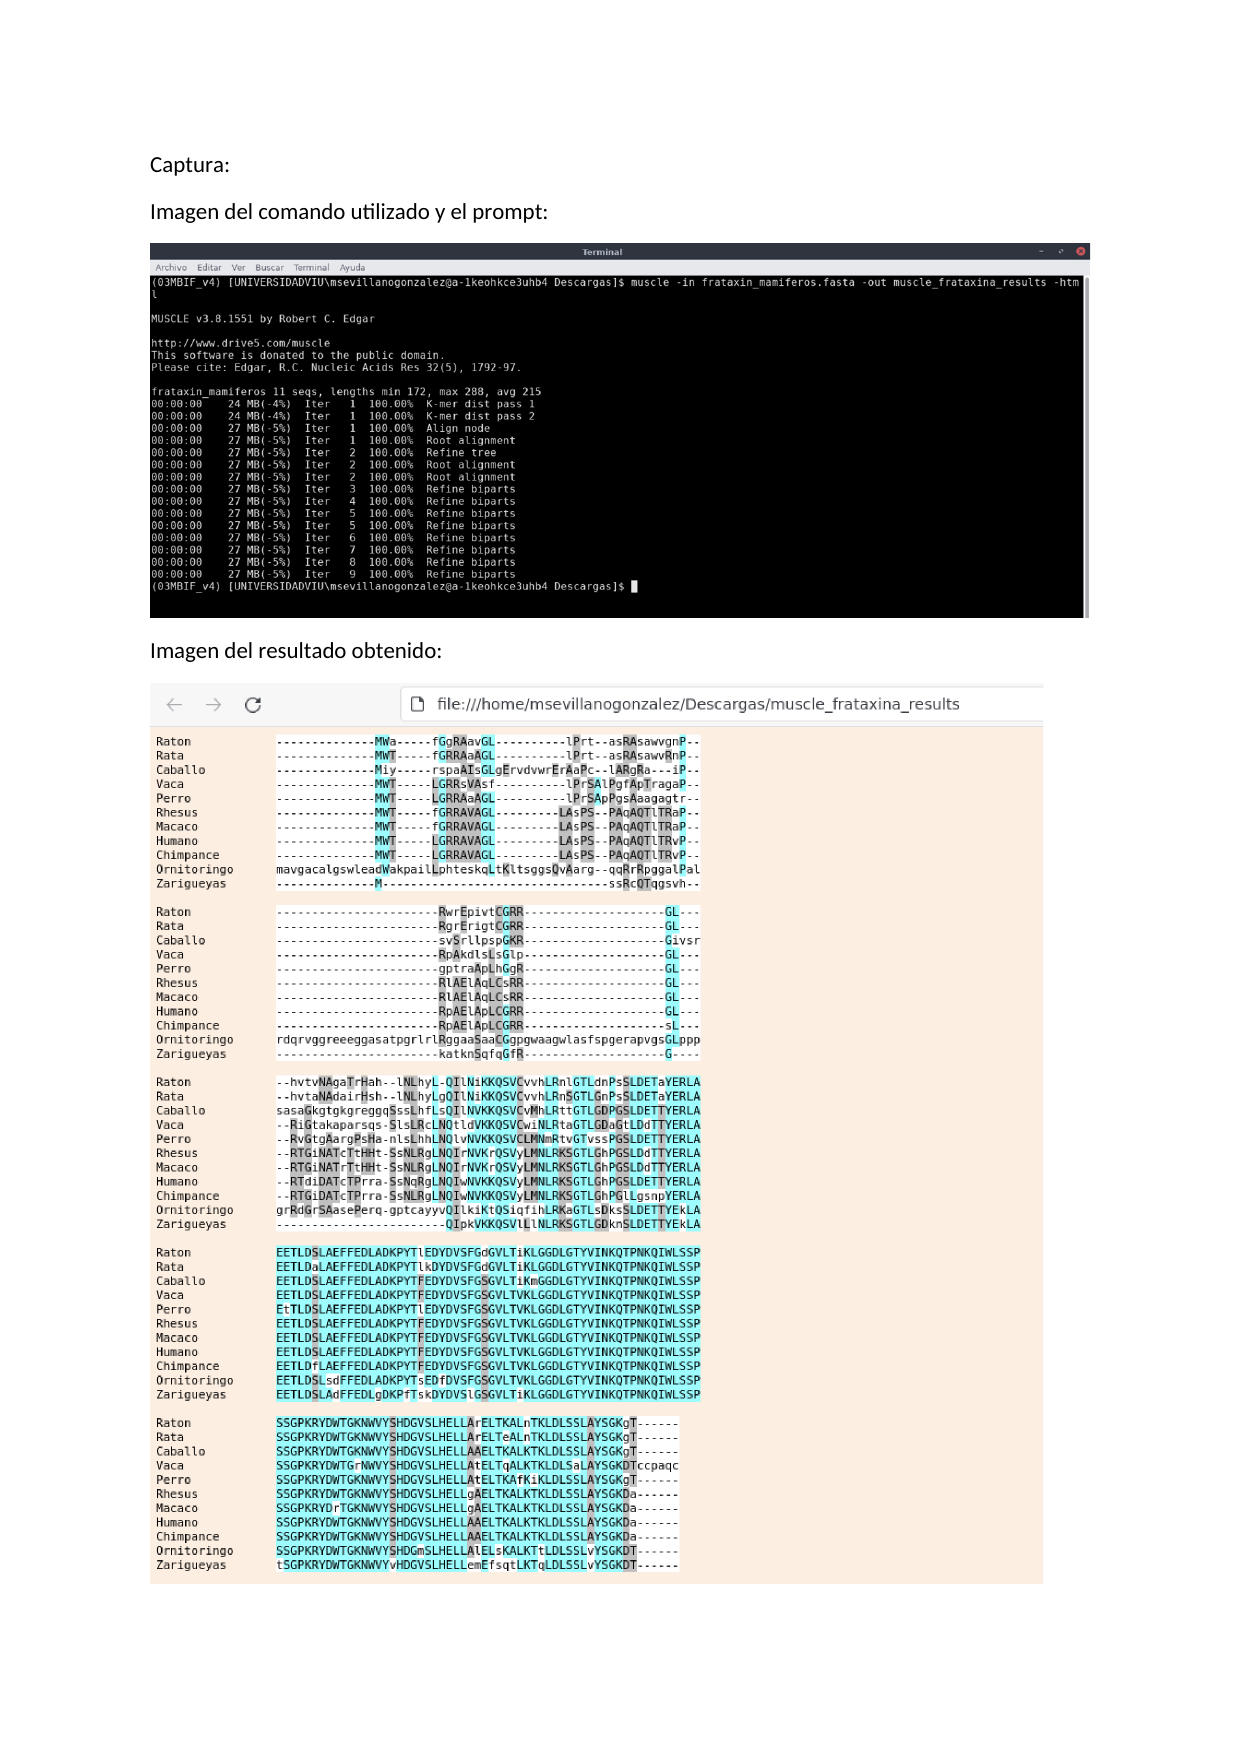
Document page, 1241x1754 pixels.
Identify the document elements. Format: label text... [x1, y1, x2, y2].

text Imagen del resultado obtenido: [150, 636, 1090, 664]
text Captura: [150, 150, 1090, 178]
picture [150, 683, 1044, 1584]
text Imagen del comando utilizado y el prompt: [150, 197, 1090, 225]
picture [150, 243, 1091, 618]
